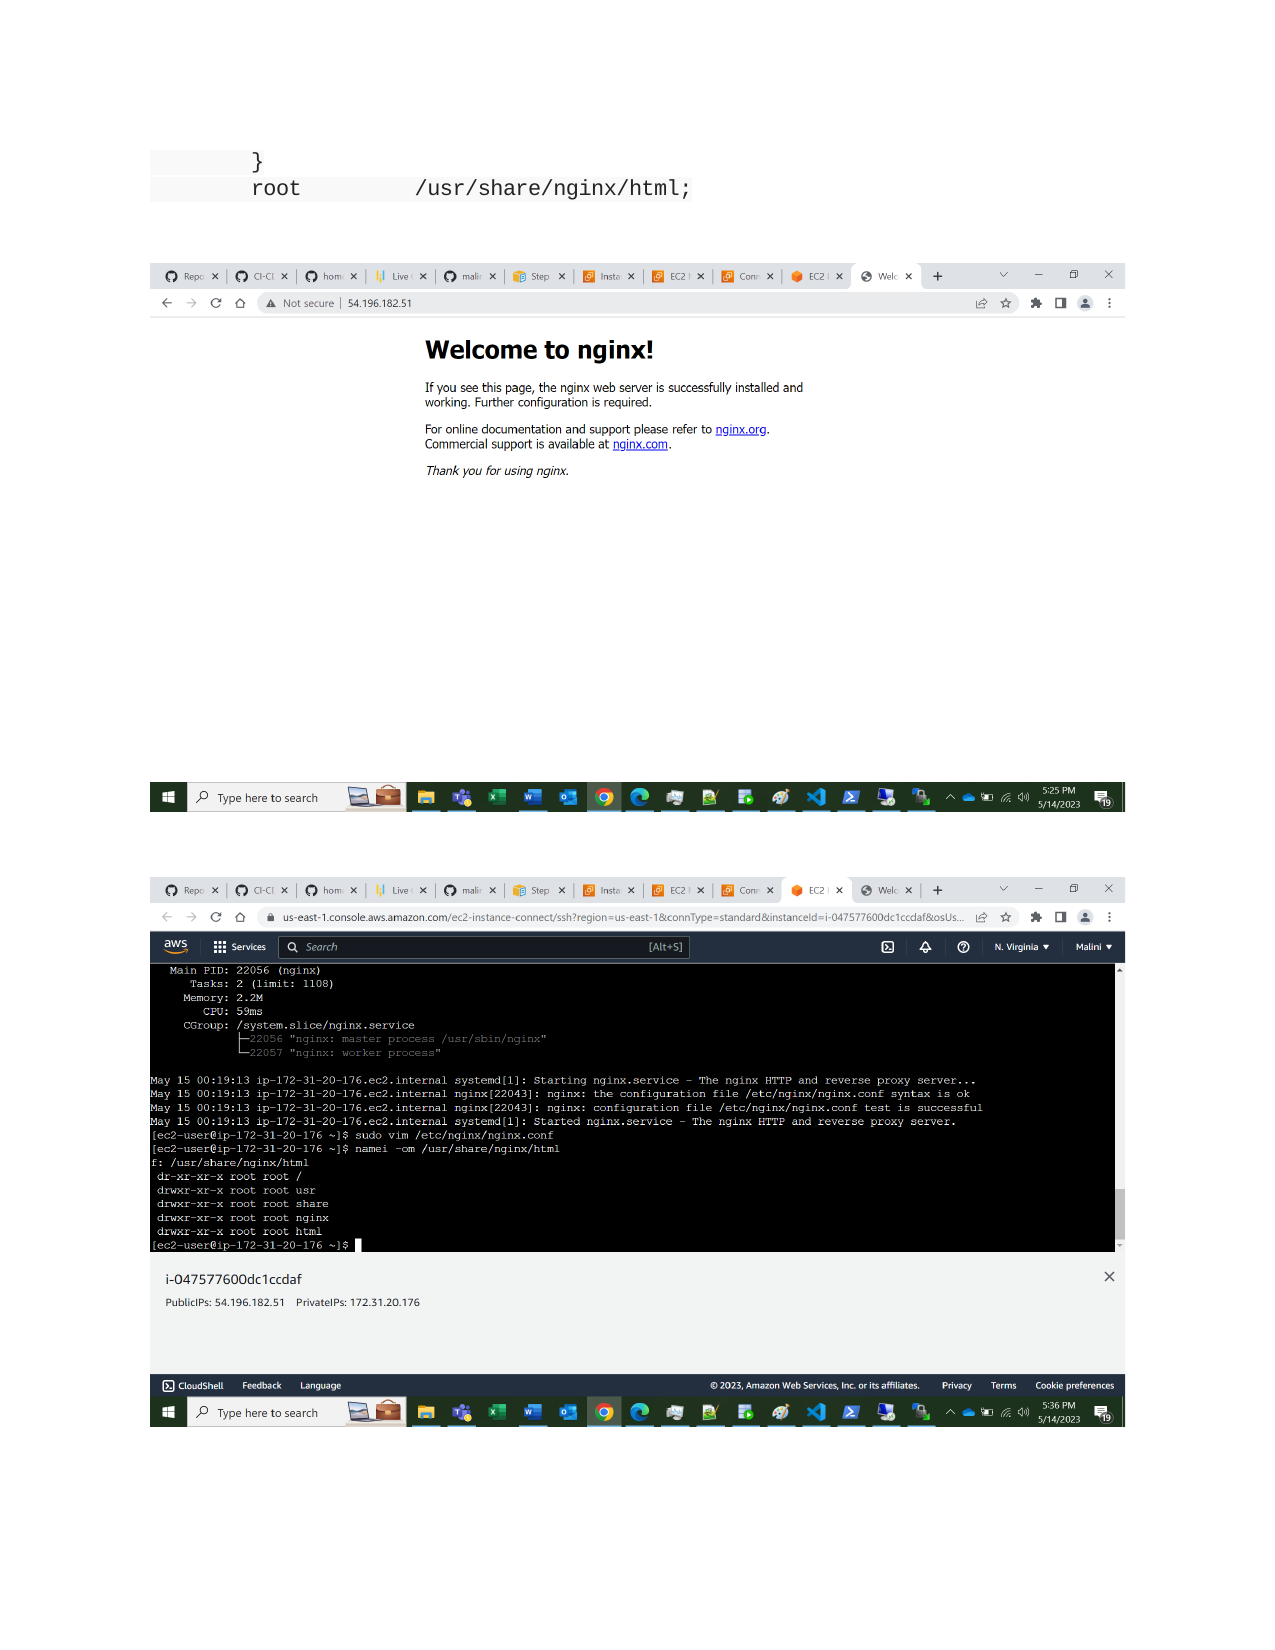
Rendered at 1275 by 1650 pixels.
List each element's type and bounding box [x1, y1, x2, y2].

picture [150, 263, 1125, 812]
text [150, 150, 1125, 202]
picture [150, 877, 1125, 1427]
